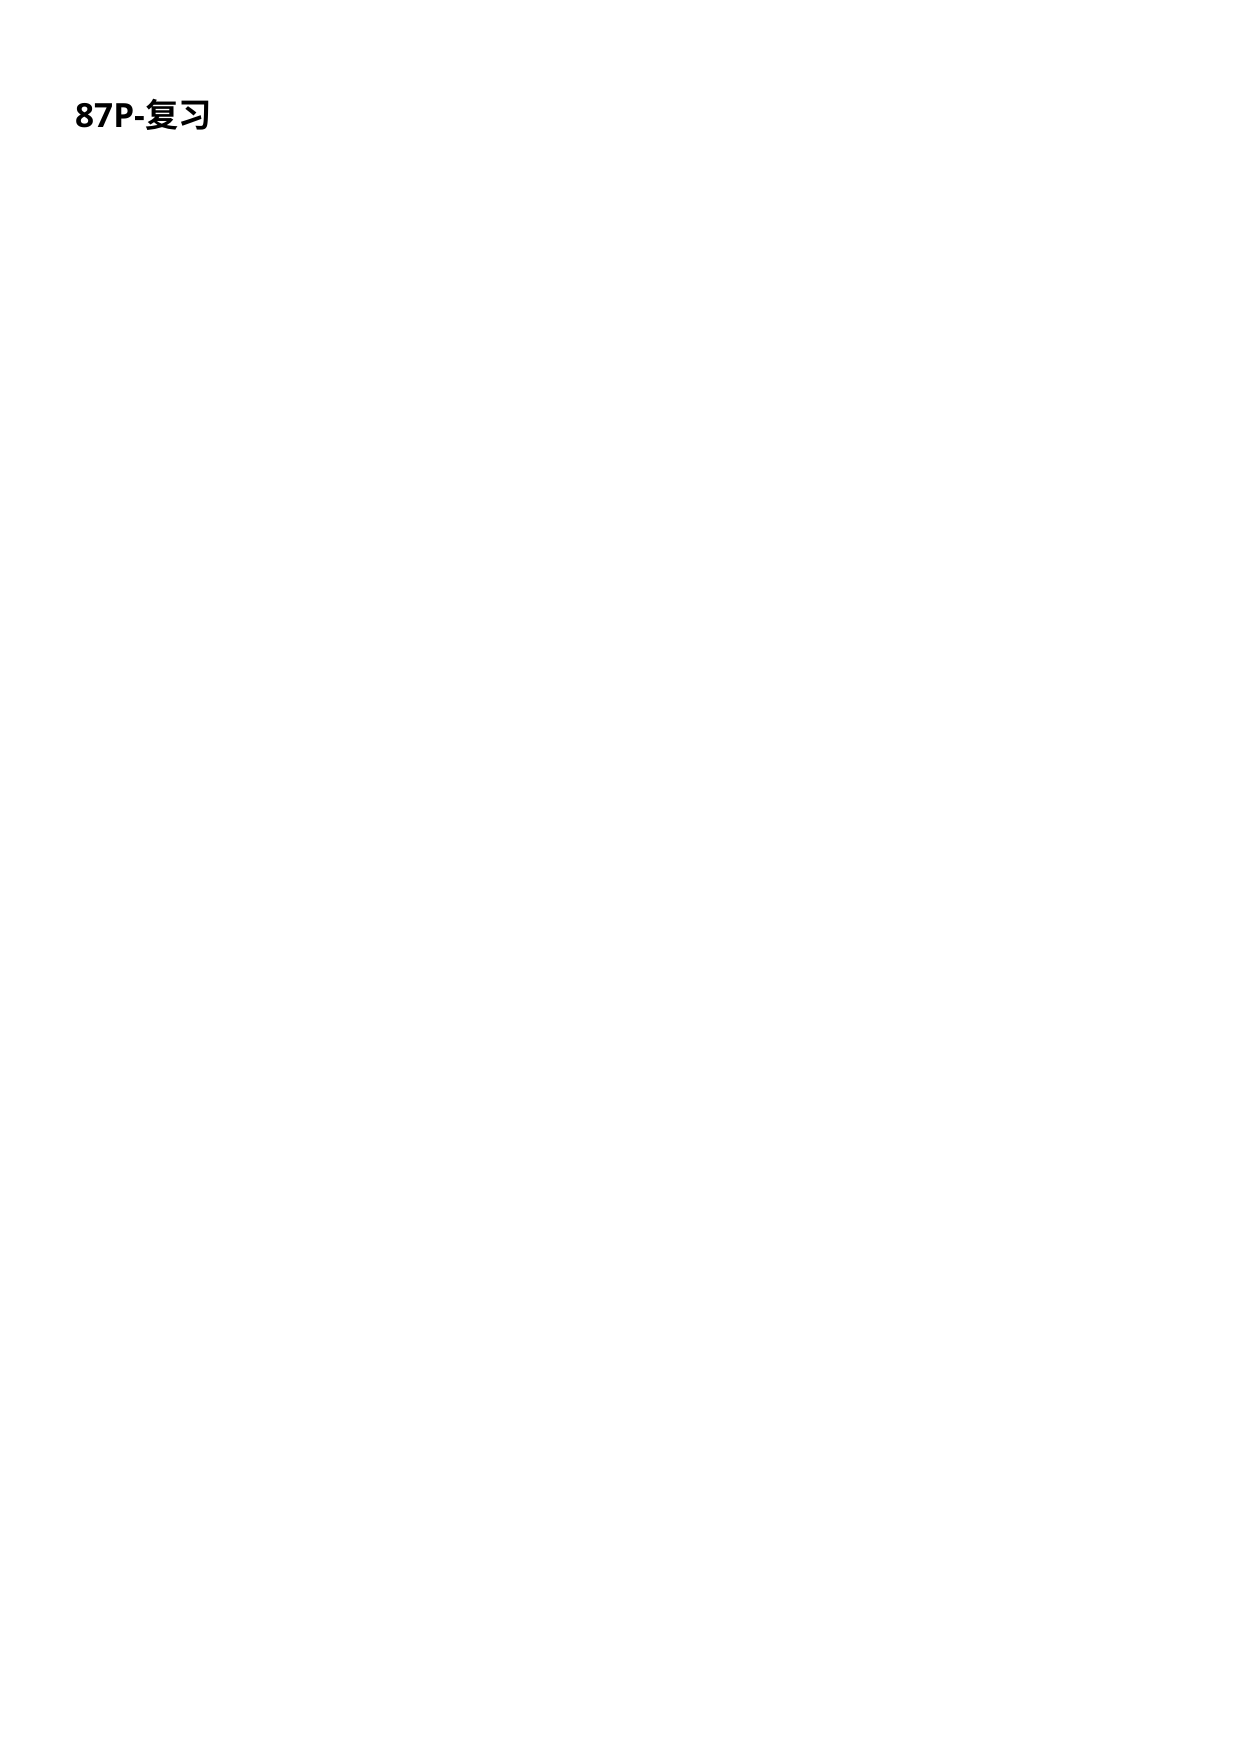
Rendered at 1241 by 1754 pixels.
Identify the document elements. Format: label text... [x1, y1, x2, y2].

subtitle 87P-复习 [75, 81, 1165, 146]
